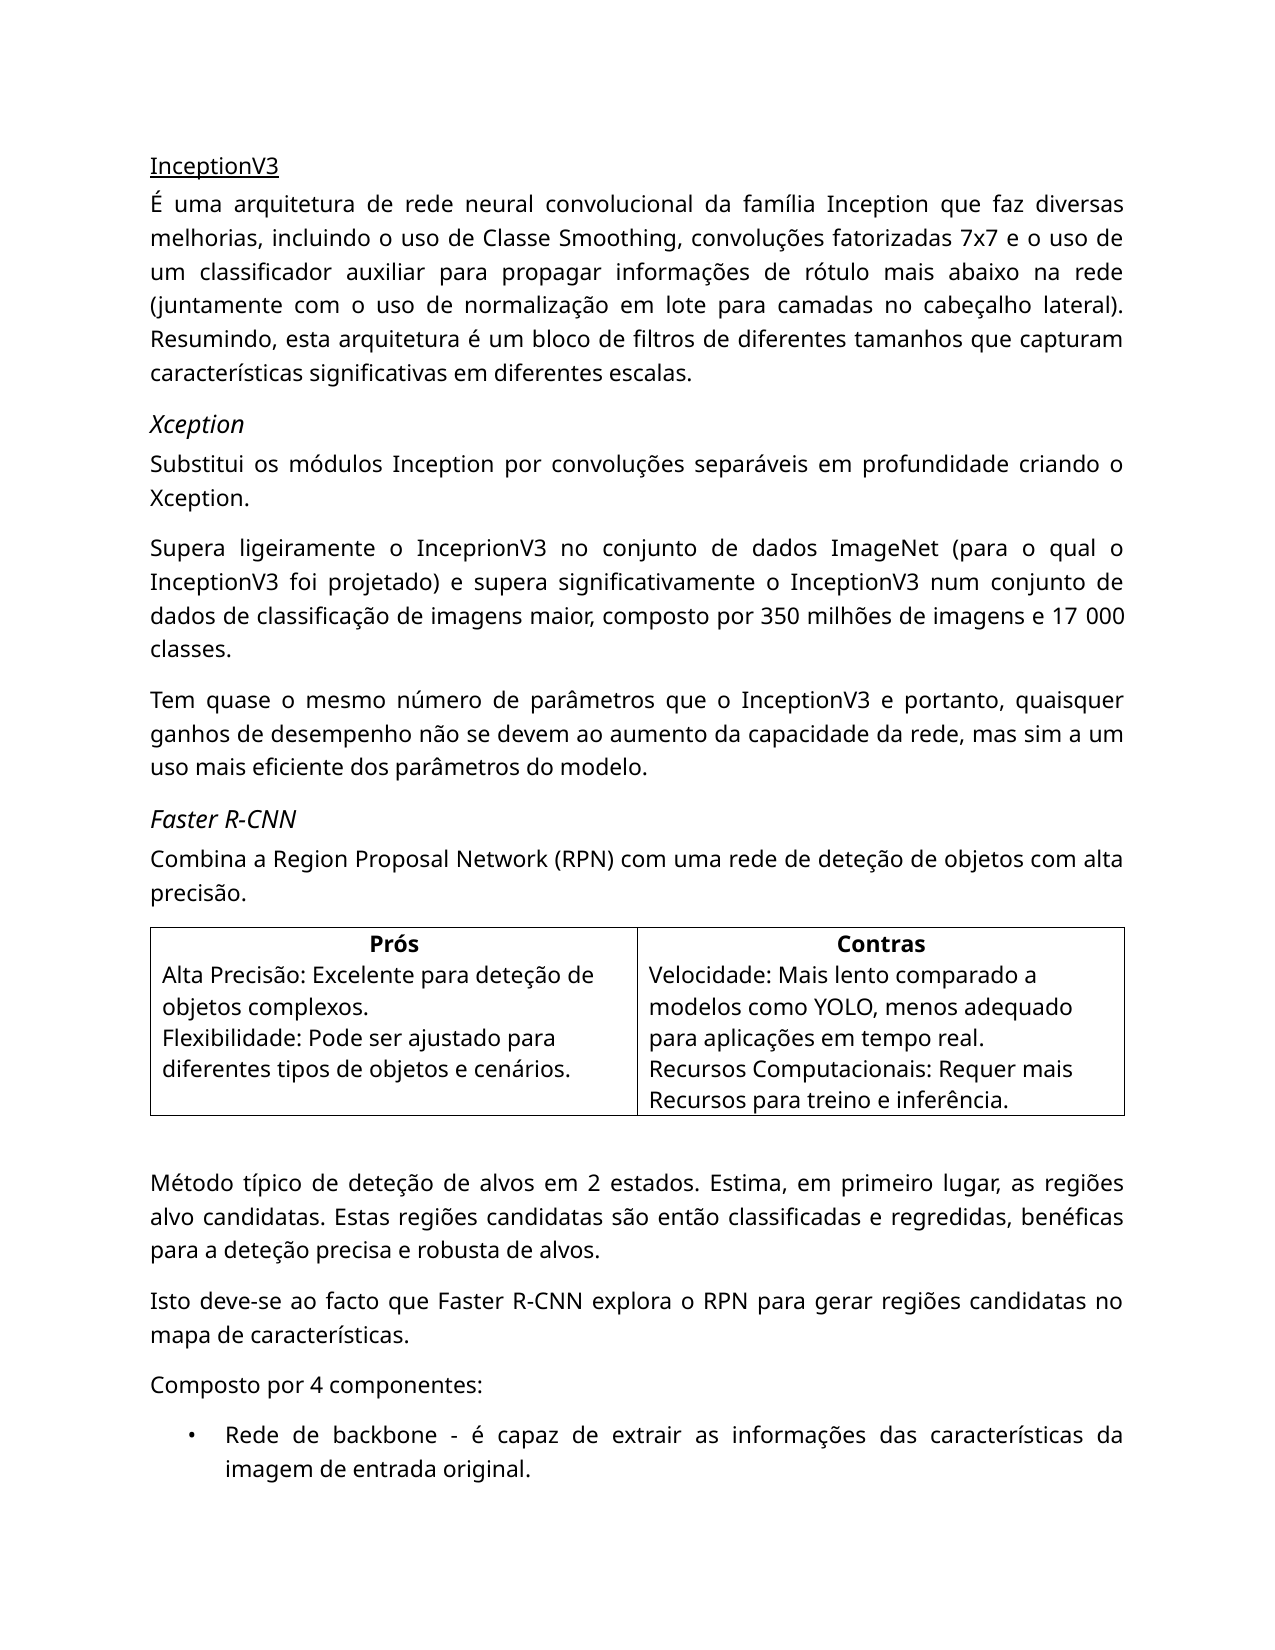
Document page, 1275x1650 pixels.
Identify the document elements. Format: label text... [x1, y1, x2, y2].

table_header Prós Alta Precisão: Excelente para deteção de objetos complexos. Flexibilidade: Pode ser ajustado para diferentes tipos de objetos e cenários. [151, 928, 637, 1115]
list Rede de backbone - é capaz de extrair as informações das características da imagem de entrada original. [187, 1419, 1125, 1484]
text Substitui os módulos Inception por convoluções separáveis em profundidade criando o Xception. [150, 448, 1125, 513]
text Tem quase o mesmo número de parâmetros que o InceptionV3 e portanto, quaisquer ganhos de desempenho não se devem ao aumento da capacidade da rede, mas sim a um uso mais eficiente dos parâmetros do modelo. [150, 684, 1125, 783]
subtitle Faster R-CNN [150, 802, 1125, 836]
text É uma arquitetura de rede neural convolucional da família Inception que faz diversas melhorias, incluindo o uso de Classe Smoothing, convoluções fatorizadas 7x7 e o uso de um classificador auxiliar para propagar informações de rótulo mais abaixo na rede (juntamente com o uso de normalização em lote para camadas no cabeçalho lateral). Resumindo, esta arquitetura é um bloco de filtros de diferentes tamanhos que capturam características significativas em diferentes escalas. [150, 188, 1125, 388]
table_header Contras Velocidade: Mais lento comparado a modelos como YOLO, menos adequado para aplicações em tempo real. Recursos Computacionais: Requer mais Recursos para treino e inferência. [638, 928, 1124, 1115]
text Isto deve-se ao facto que Faster R-CNN explora o RPN para gerar regiões candidatas no mapa de características. [150, 1285, 1125, 1350]
subtitle InceptionV3 [150, 150, 1125, 181]
text Supera ligeiramente o InceprionV3 no conjunto de dados ImageNet (para o qual o InceptionV3 foi projetado) e supera significativamente o InceptionV3 num conjunto de dados de classificação de imagens maior, composto por 350 milhões de imagens e 17 000 classes. [150, 532, 1125, 665]
subtitle Xception [150, 407, 1125, 441]
text Composto por 4 componentes: [150, 1369, 1125, 1400]
text Combina a Region Proposal Network (RPN) com uma rede de deteção de objetos com alta precisão. [150, 843, 1125, 908]
text Método típico de deteção de alvos em 2 estados. Estima, em primeiro lugar, as regiões alvo candidatas. Estas regiões candidatas são então classificadas e regredidas, benéficas para a deteção precisa e robusta de alvos. [150, 1167, 1125, 1266]
